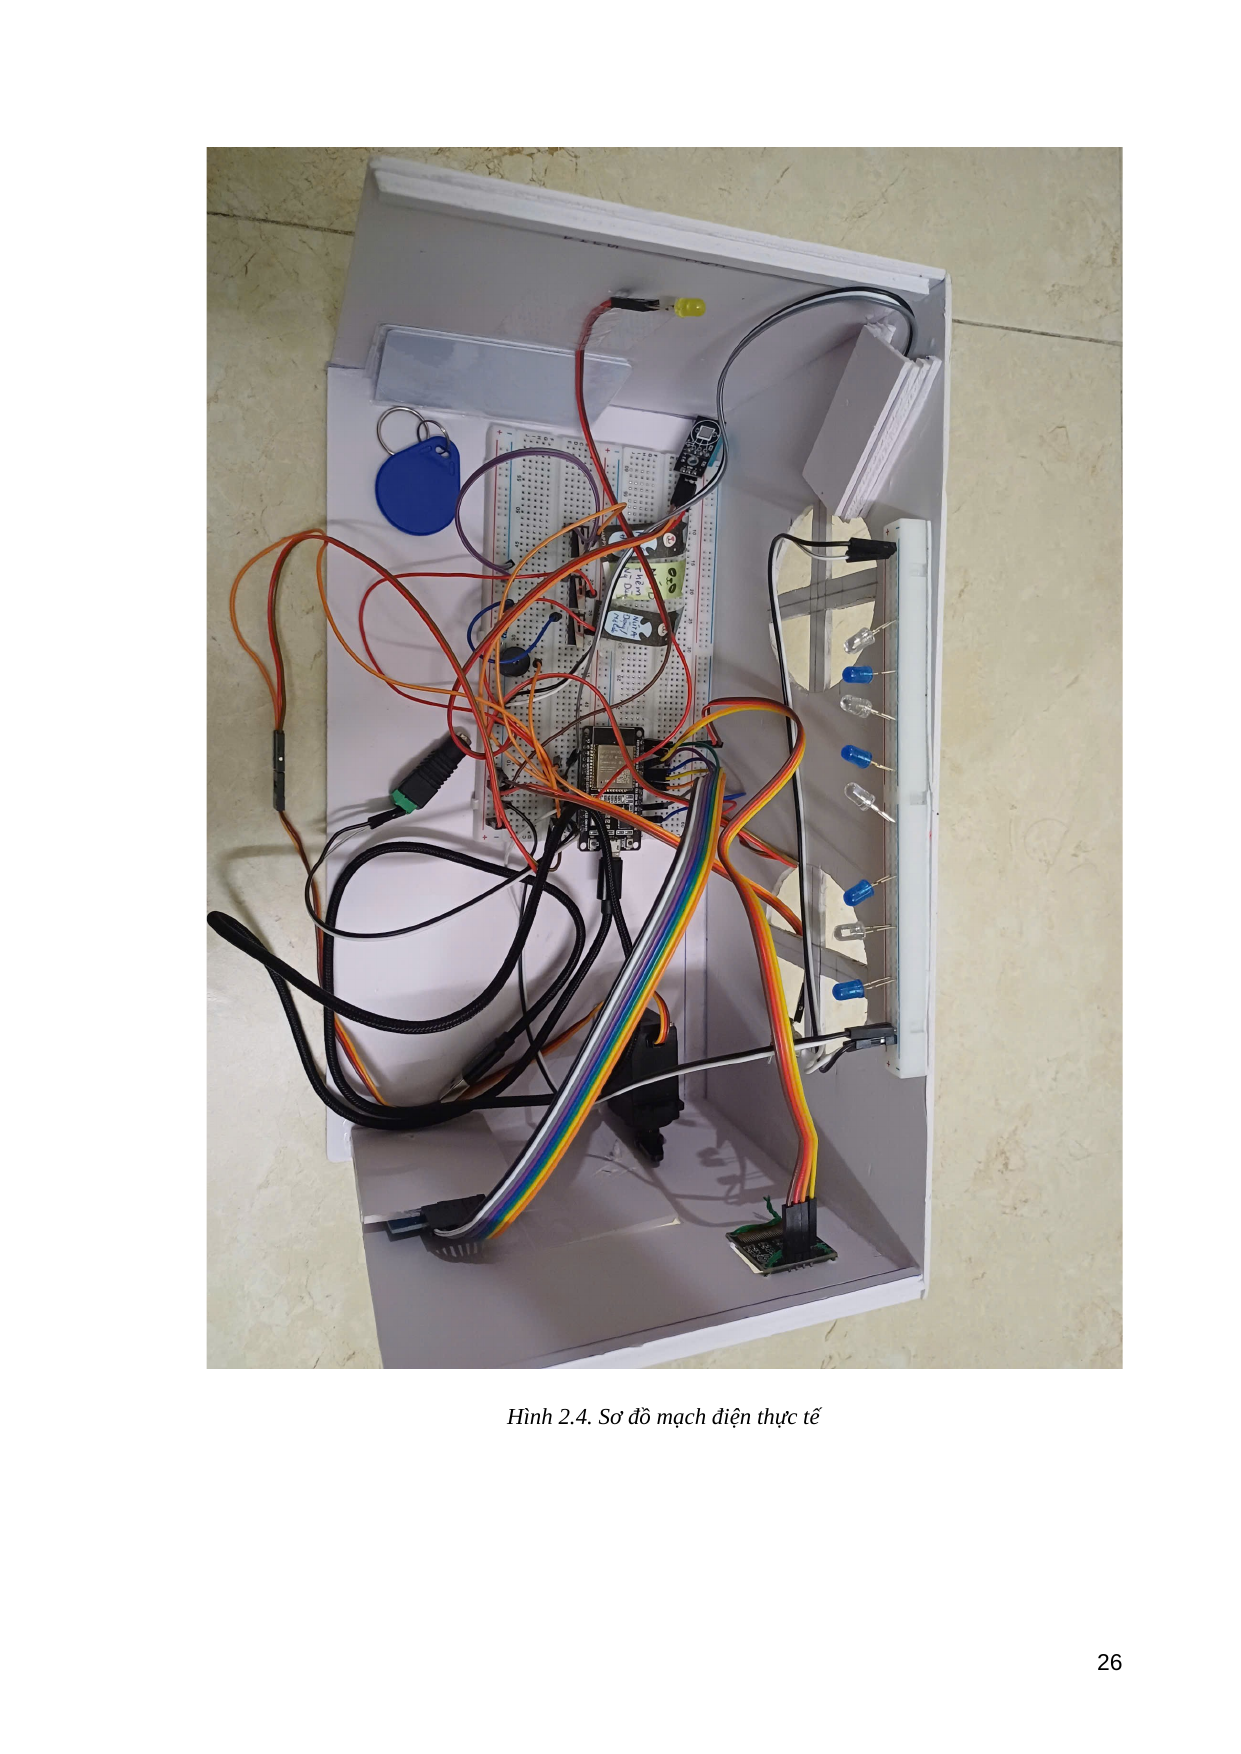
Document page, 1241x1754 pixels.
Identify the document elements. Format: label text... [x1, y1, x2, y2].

text Hình 2.4. Sơ đồ mạch điện thực tế [207, 1403, 1122, 1429]
picture [206, 147, 1123, 1369]
